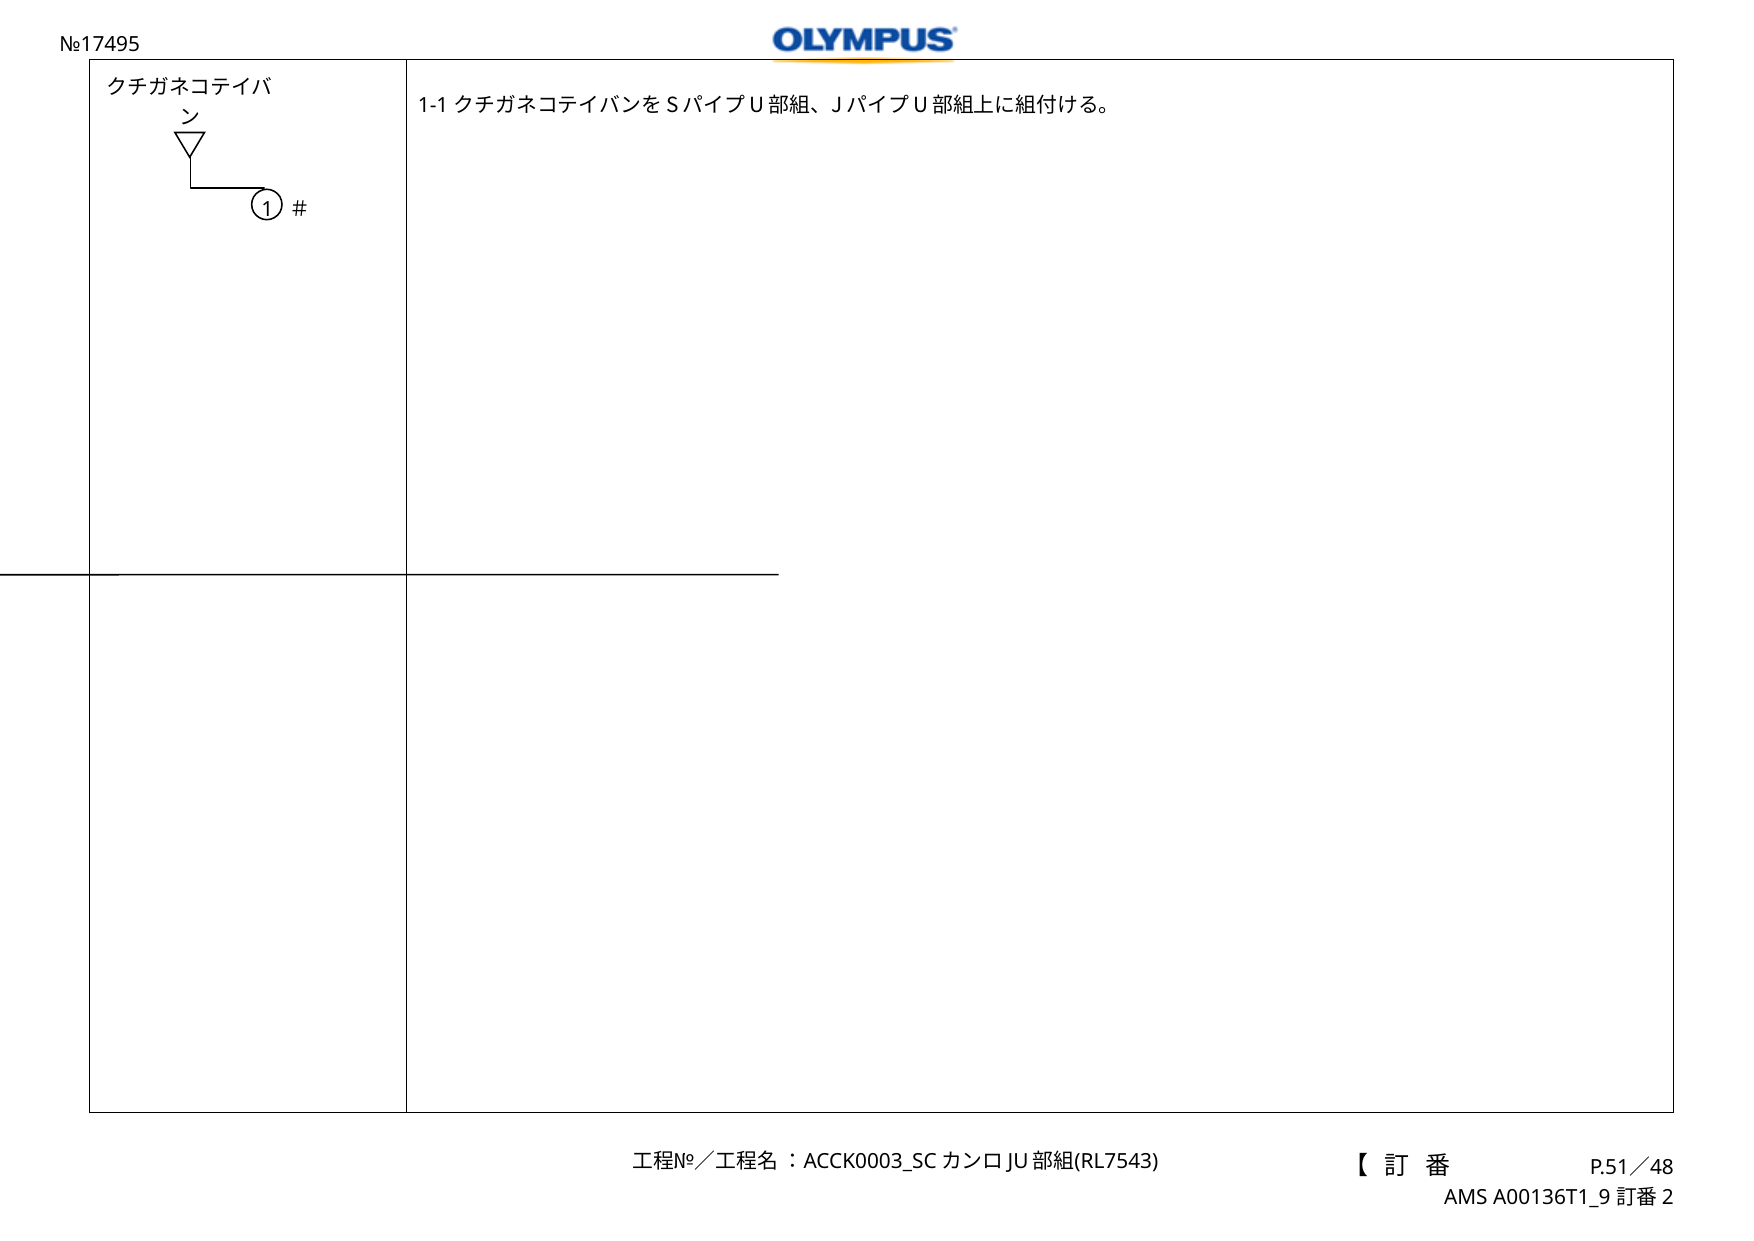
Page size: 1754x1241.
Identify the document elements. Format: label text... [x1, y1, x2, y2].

table_cell 1-1 クチガネコテイバンをSパイプU部組、JパイプU部組上に組付ける。 [407, 60, 1673, 1112]
picture [762, 22, 967, 59]
table_cell [90, 576, 406, 1112]
table_cell [90, 60, 406, 573]
